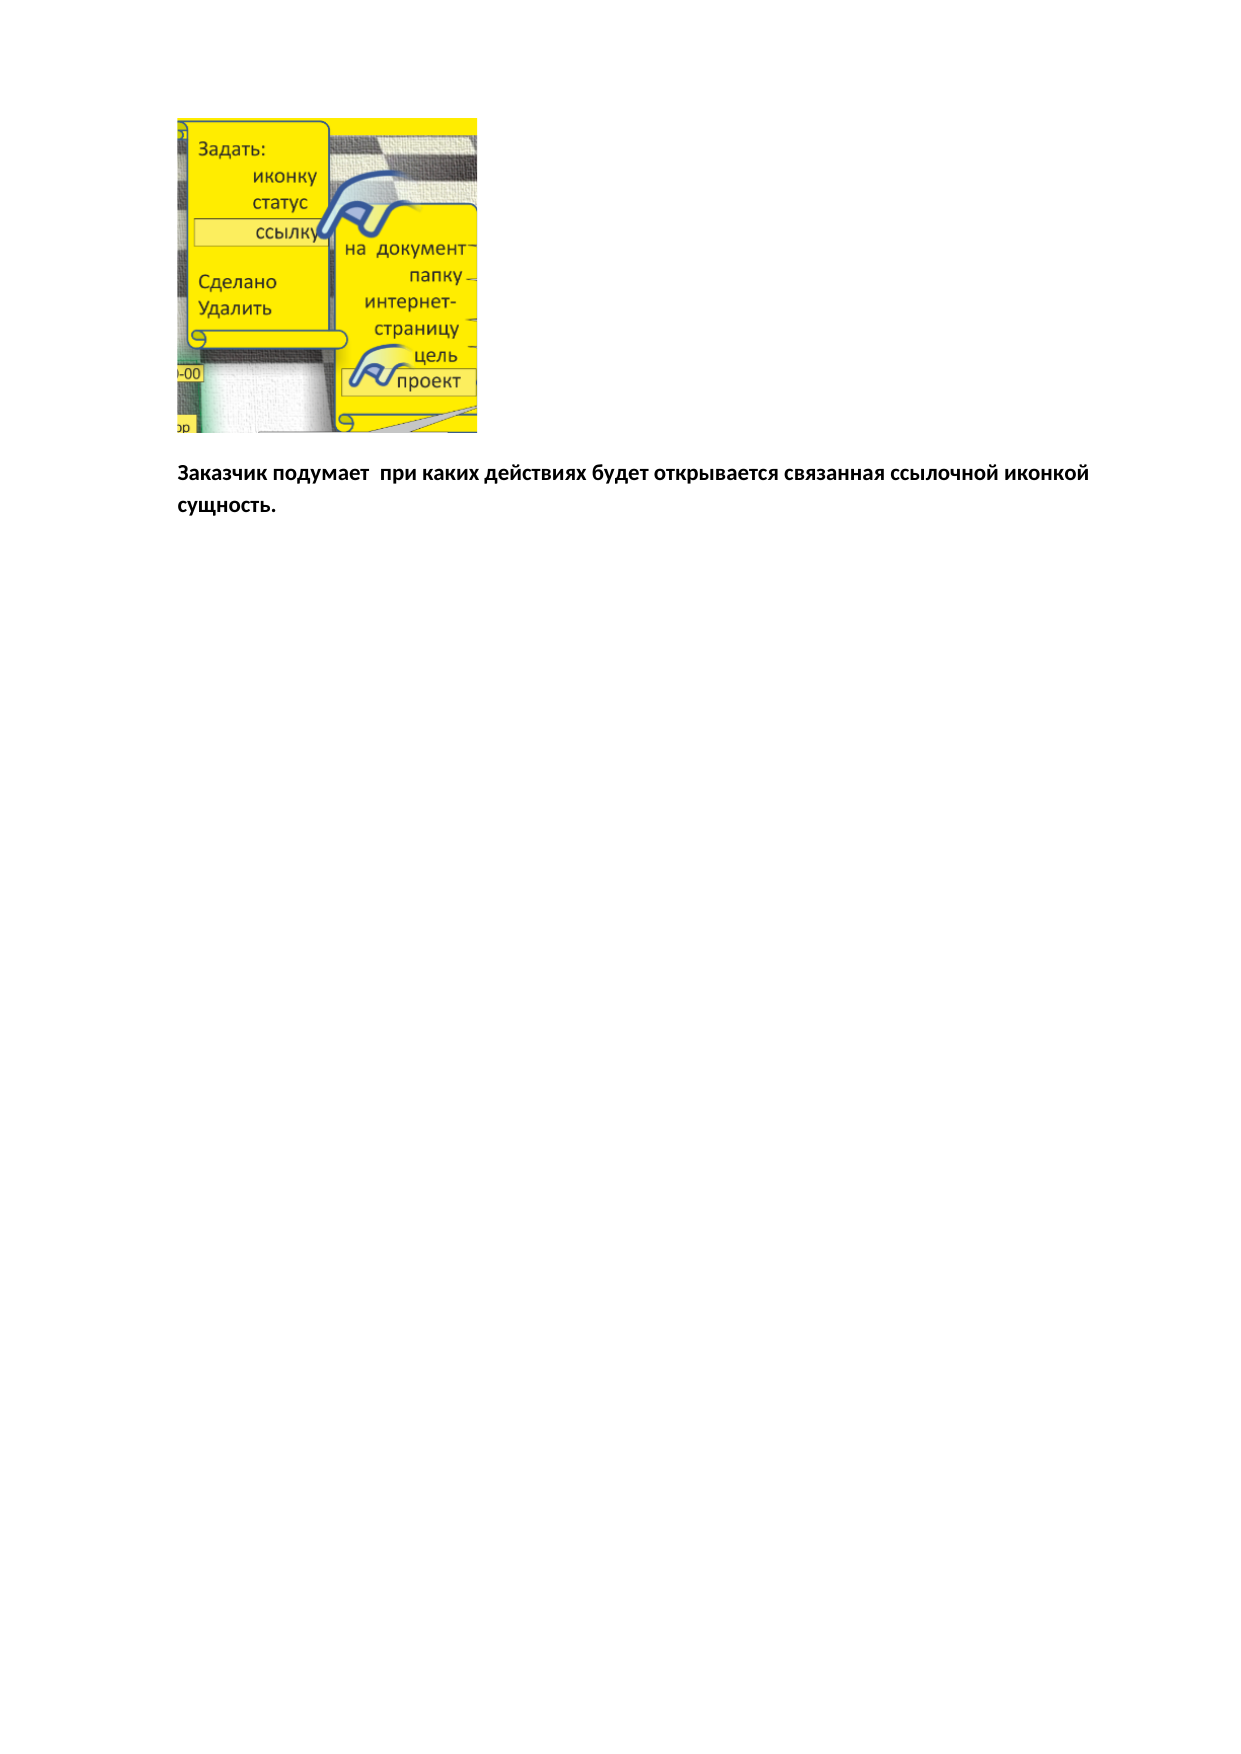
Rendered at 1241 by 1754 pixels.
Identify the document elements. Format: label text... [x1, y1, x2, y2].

picture [177, 118, 478, 433]
text Заказчик подумает при каких действиях будет открывается связанная ссылочной иконкой сущность. [177, 458, 1152, 518]
